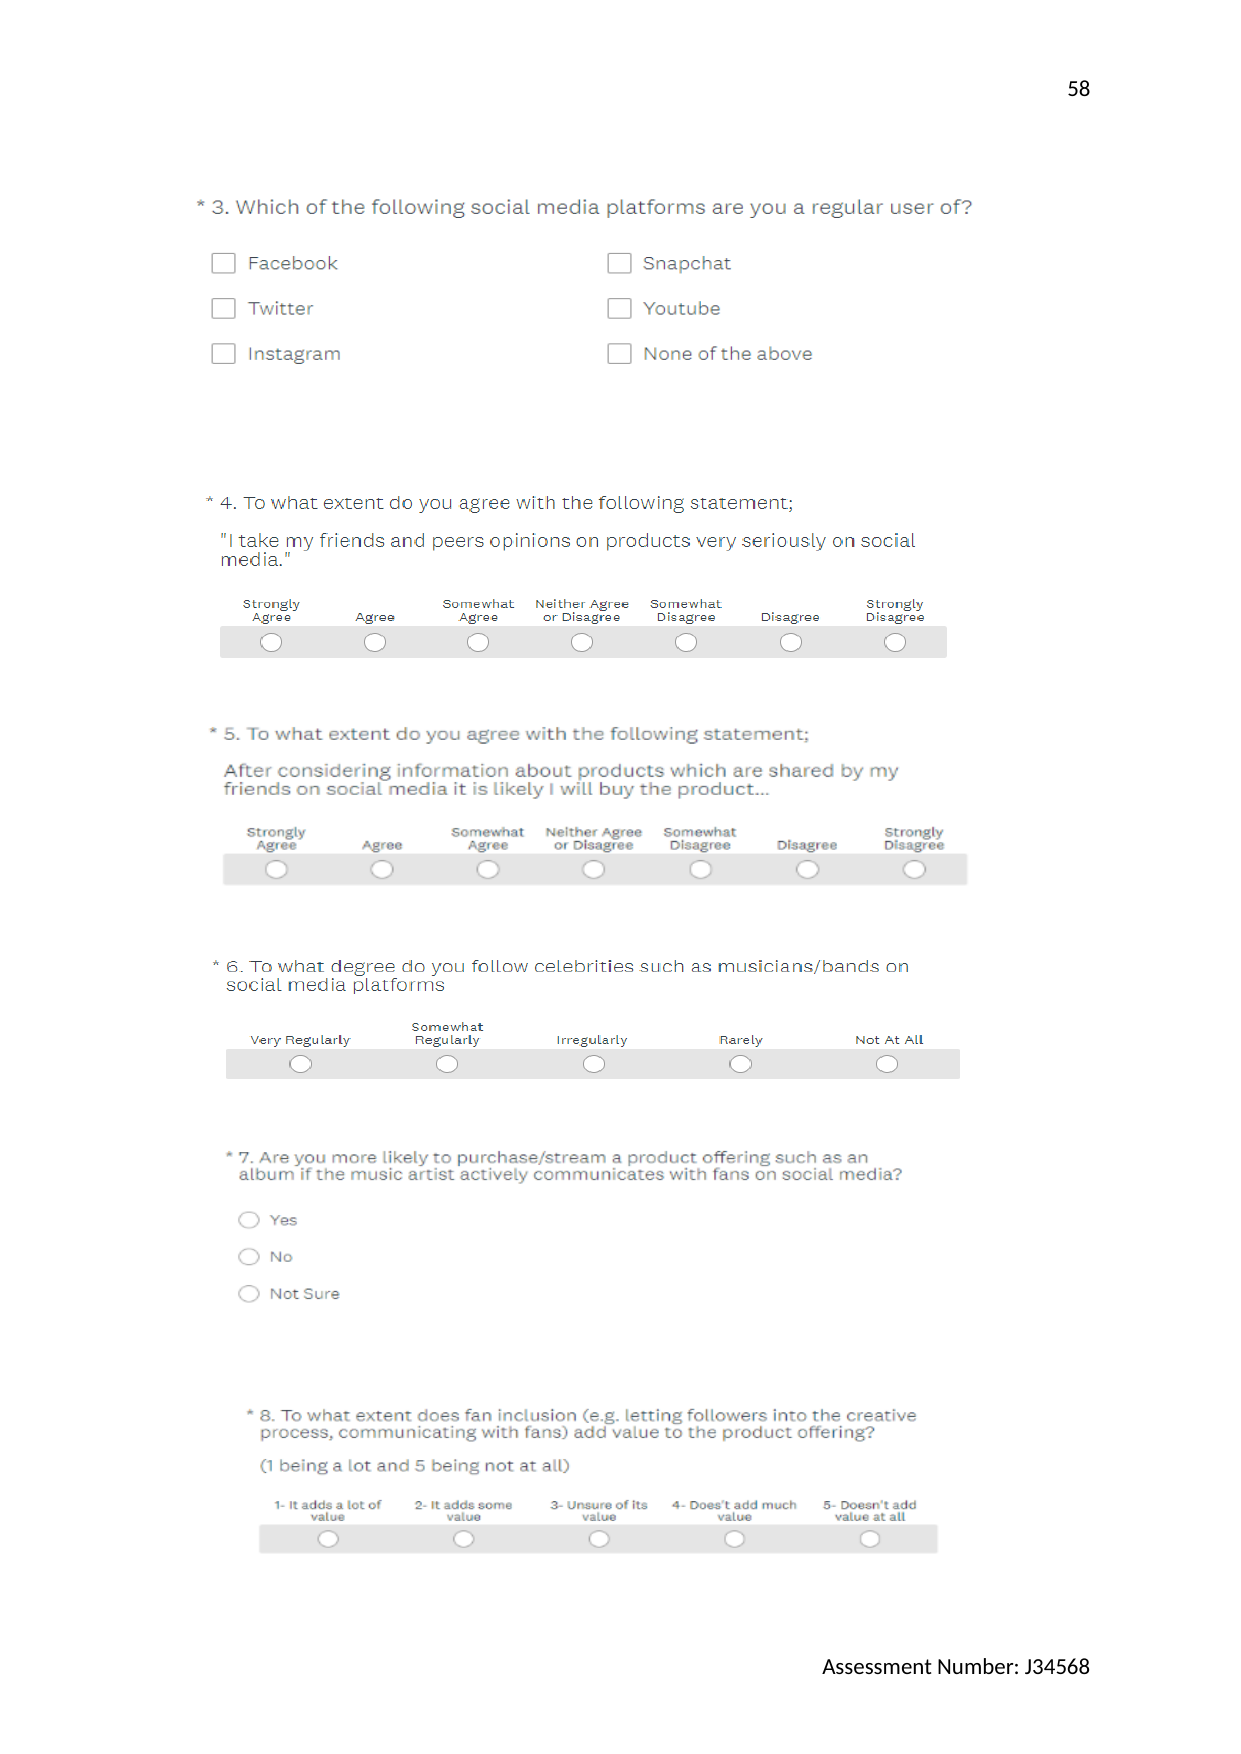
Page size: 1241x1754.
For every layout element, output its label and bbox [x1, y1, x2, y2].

picture [153, 463, 1049, 925]
picture [173, 939, 1028, 1122]
picture [217, 1383, 980, 1605]
picture [130, 150, 1070, 455]
picture [209, 1136, 990, 1324]
